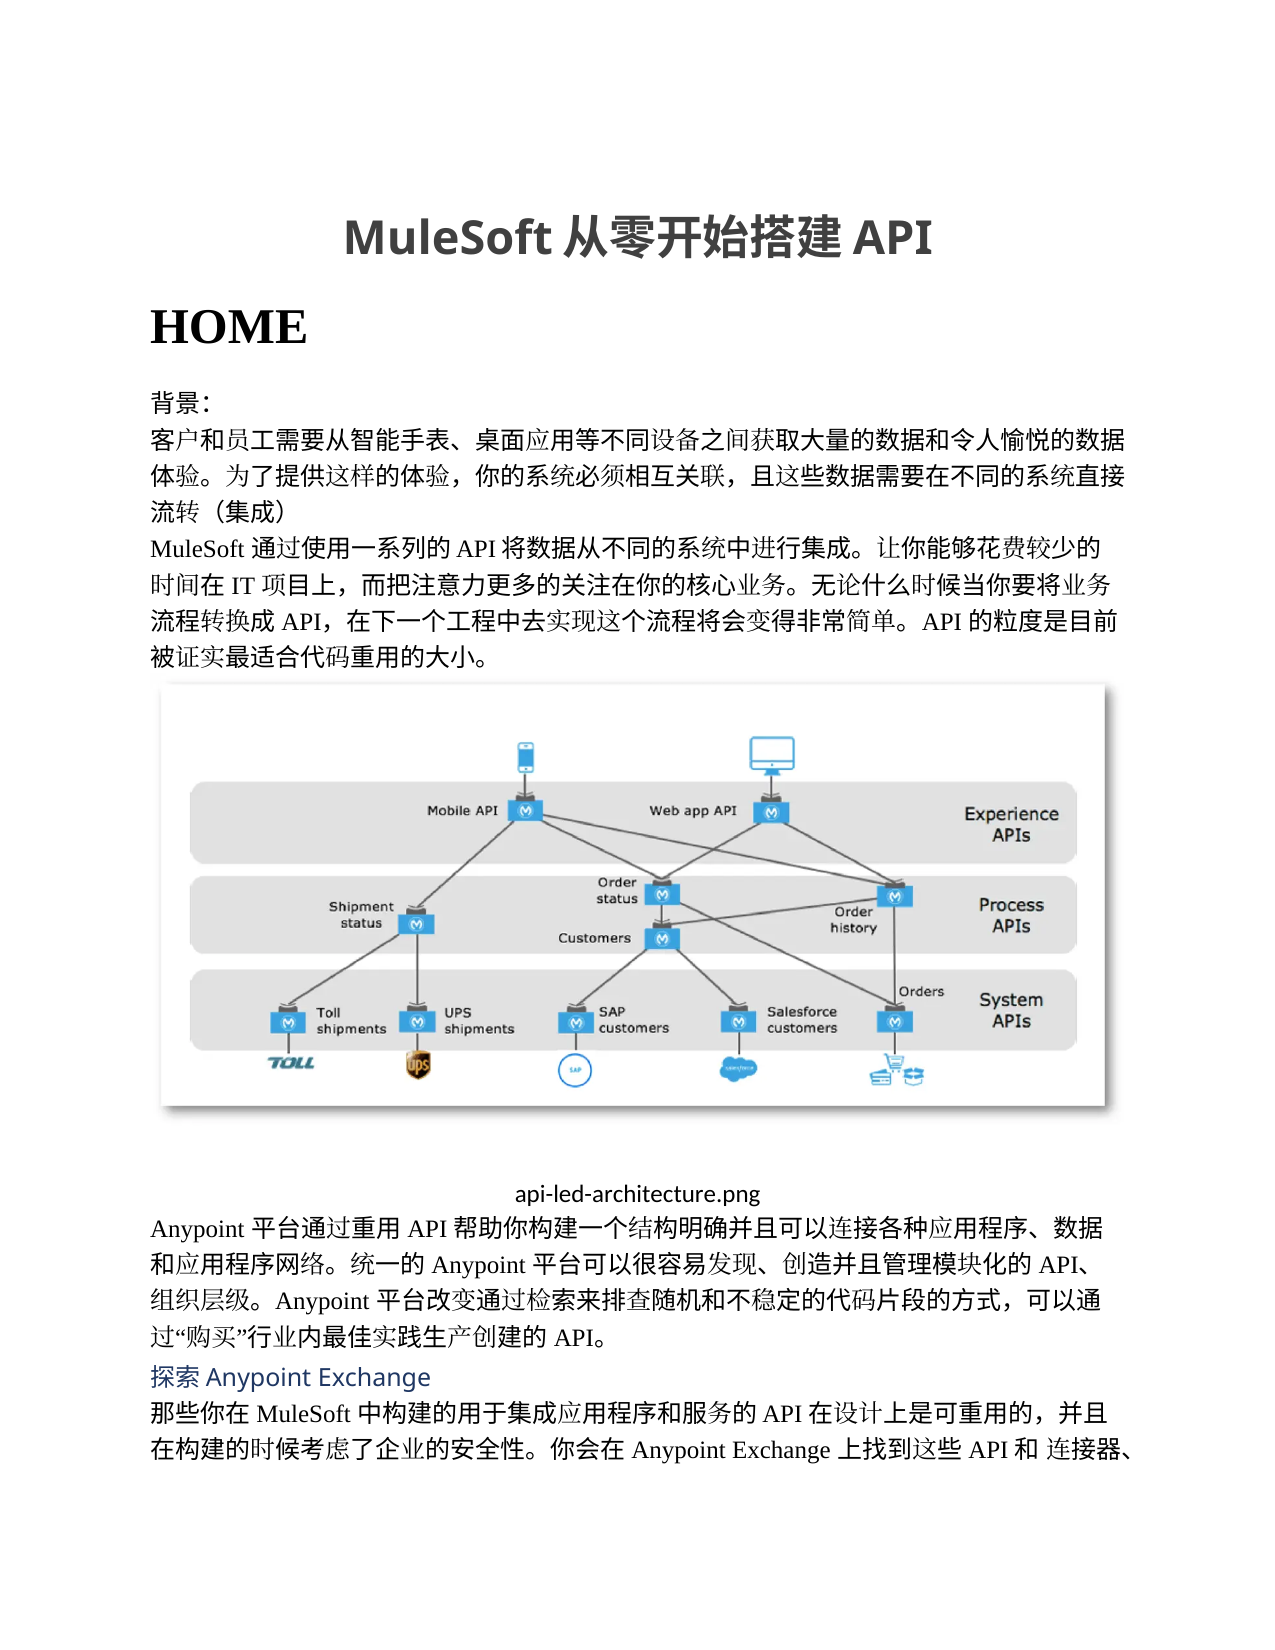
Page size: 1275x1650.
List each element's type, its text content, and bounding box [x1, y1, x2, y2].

text 背景： 客户和员工需要从智能手表、桌面应用等不同设备之间获取大量的数据和令人愉悦的数据体验。为了提供这样的体验，你的系统必须相互关联，且这些数据需要在不同的系统直接流转（集成） MuleSoft 通过使用一系列的API将数据从不同的系统中进行集成。让你能够花费较少的时间在 IT 项目上，而把注意力更多的关注在你的核心业务。无论什么时候当你要将业务流程转换成 API，在下一个工程中去实现这个流程将会变得非常简单。API 的粒度是目前被证实最适合代码重用的大小。 [150, 384, 1125, 673]
text Anypoint 平台通过重用 API 帮助你构建一个结构明确并且可以连接各种应用程序、数据和应用程序网络。统一的 Anypoint 平台可以很容易发现、创造并且管理模块化的 API、组织层级。Anypoint 平台改变通过检索来排查随机和不稳定的代码片段的方式，可以通过“购买”行业内最佳实践生产创建的 API。 [150, 1208, 1125, 1353]
text api-led-architecture.png [150, 1178, 1125, 1208]
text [150, 1394, 1125, 1466]
picture [150, 673, 1125, 1127]
text MuleSoft从零开始搭建API [150, 200, 1125, 268]
subtitle 探索 Anypoint Exchange [150, 1357, 1125, 1394]
subtitle HOME [150, 297, 1125, 355]
